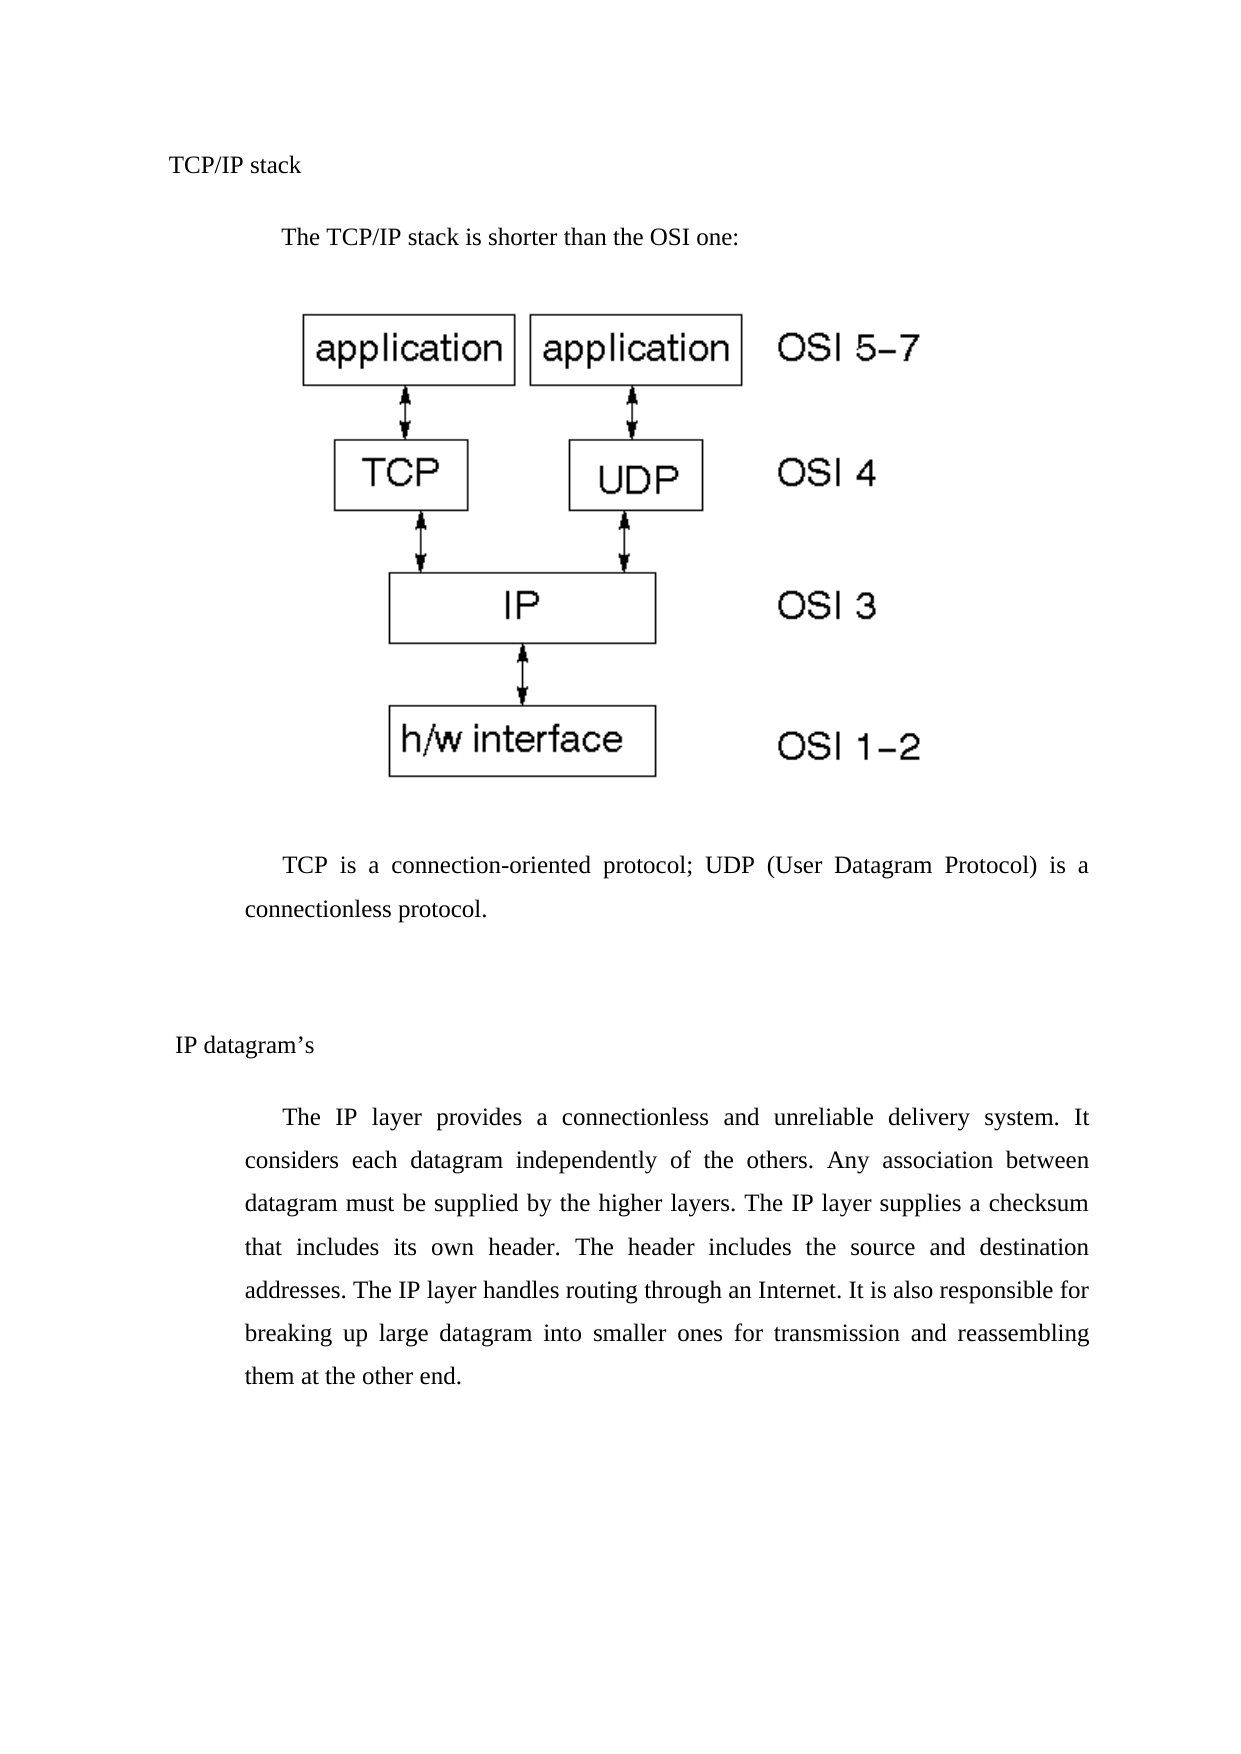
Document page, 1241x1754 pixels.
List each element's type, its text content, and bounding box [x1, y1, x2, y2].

subtitle IP datagram’s [150, 1030, 1090, 1059]
text TCP is a connection-oriented protocol; UDP (User Datagram Protocol) is a connectionless protocol. [244, 851, 1090, 922]
picture [281, 294, 964, 807]
subtitle TCP/IP stack [150, 150, 1090, 179]
text The TCP/IP stack is shorter than the OSI one: [244, 222, 1090, 251]
text The IP layer provides a connectionless and unreliable delivery system. It considers each datagram independently of the others. Any association between datagram must be supplied by the higher layers. The IP layer supplies a checksum that includes its own header. The header includes the source and destination addresses. The IP layer handles routing through an Internet. It is also responsible for breaking up large datagram into smaller ones for transmission and reassembling them at the other end. [244, 1102, 1090, 1390]
